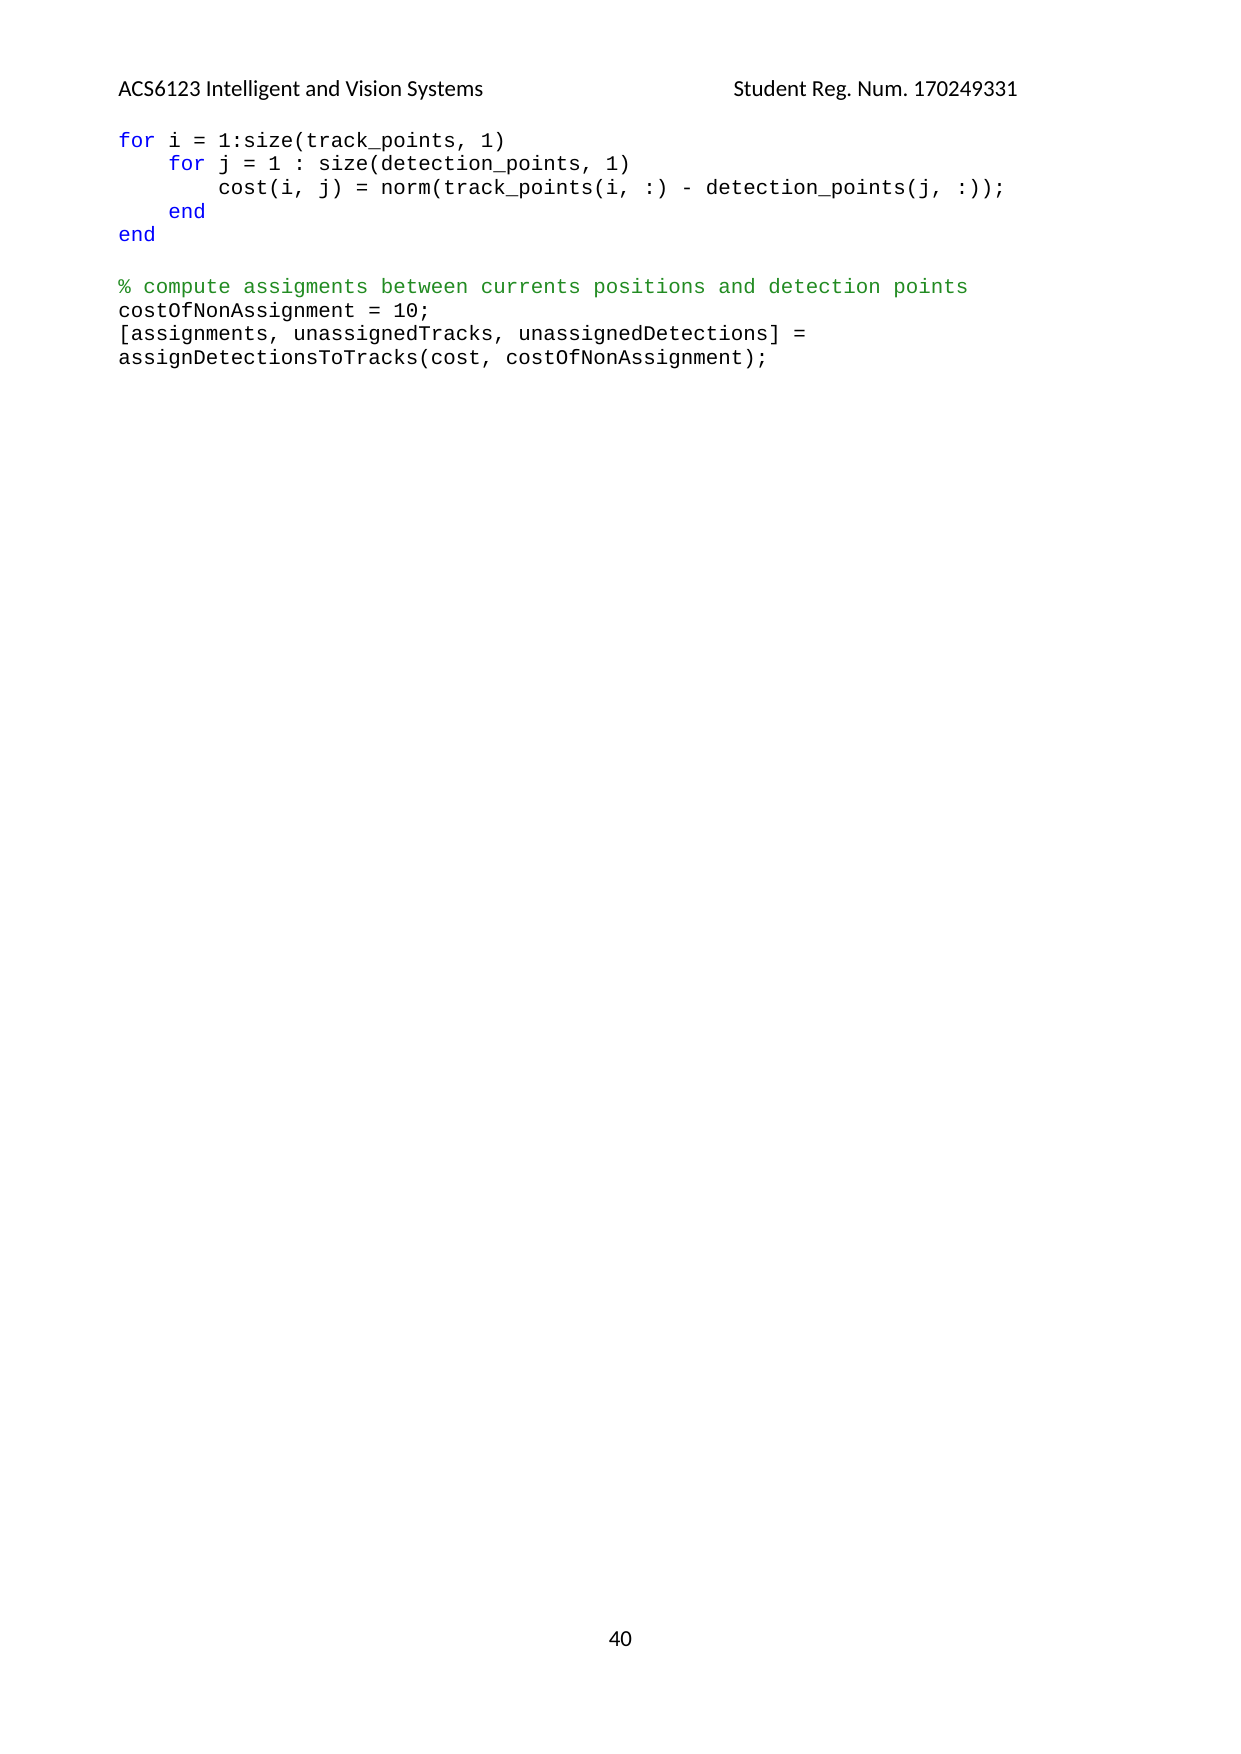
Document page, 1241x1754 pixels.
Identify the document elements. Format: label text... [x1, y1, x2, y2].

text for i = 1:size(track_points, 1) [118, 130, 1122, 153]
text for j = 1 : size(detection_points, 1) [118, 153, 1122, 177]
text costOfNonAssignment = 10; [118, 300, 1122, 323]
text cost(i, j) = norm(track_points(i, :) - detection_points(j, :)); [118, 177, 1122, 201]
text % compute assigments between currents positions and detection points [118, 276, 1122, 300]
text end [118, 201, 1122, 224]
text end [118, 224, 1122, 248]
text [assignments, unassignedTracks, unassignedDetections] = assignDetectionsToTracks(cost, costOfNonAssignment); [118, 323, 1122, 371]
